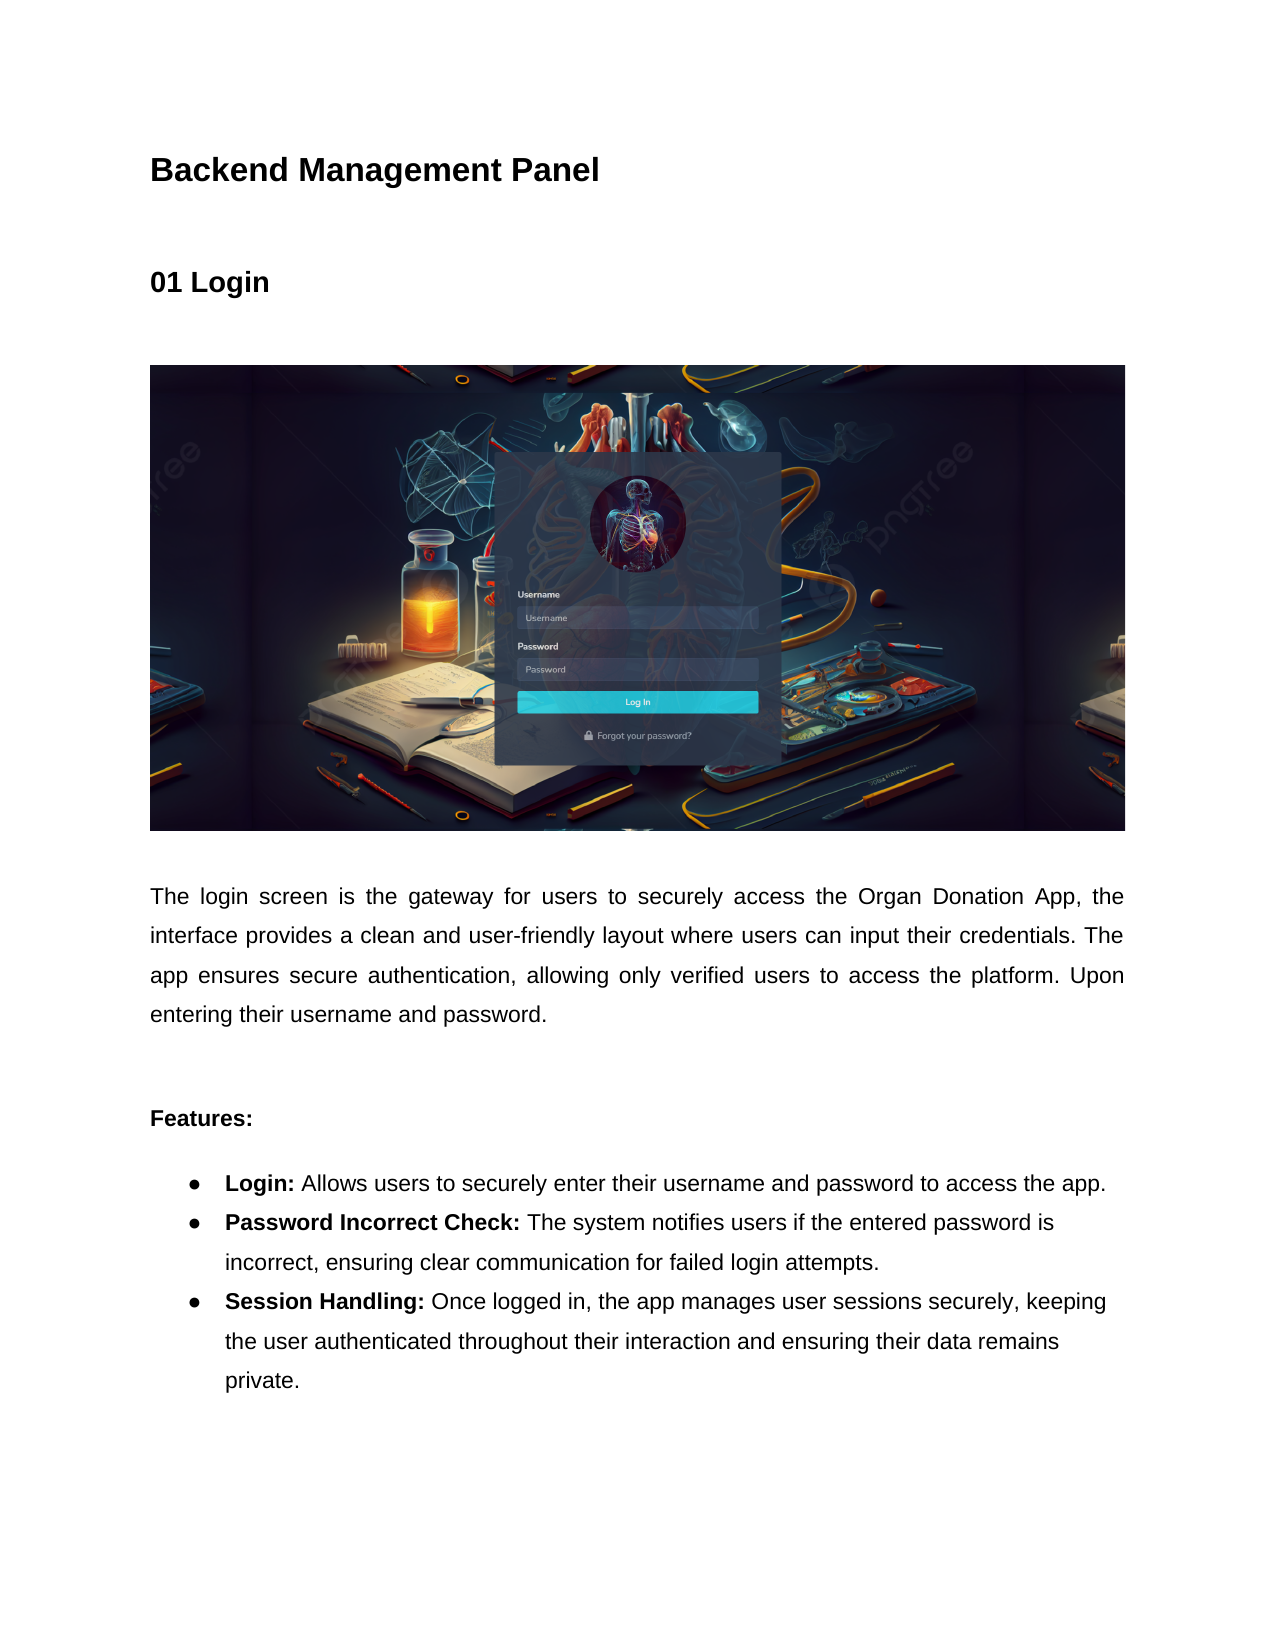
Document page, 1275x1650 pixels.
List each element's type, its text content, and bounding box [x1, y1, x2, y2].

picture [150, 365, 1125, 831]
text 01 Login [150, 265, 1125, 299]
list Session Handling: Once logged in, the app manages user sessions securely, keeping the user authenticated throughout their interaction and ensuring their data remains private. [187, 1288, 1125, 1394]
list Login: Allows users to securely enter their username and password to access the app. [187, 1170, 1125, 1196]
text Features: [150, 1105, 1125, 1132]
list Password Incorrect Check: The system notifies users if the entered password is incorrect, ensuring clear communication for failed login attempts. [187, 1209, 1125, 1275]
text Backend Management Panel [150, 150, 1125, 188]
text The login screen is the gateway for users to securely access the Organ Donation App, the interface provides a clean and user-friendly layout where users can input their credentials. The app ensures secure authentication, allowing only verified users to access the platform. Upon entering their username and password. [150, 883, 1125, 1028]
